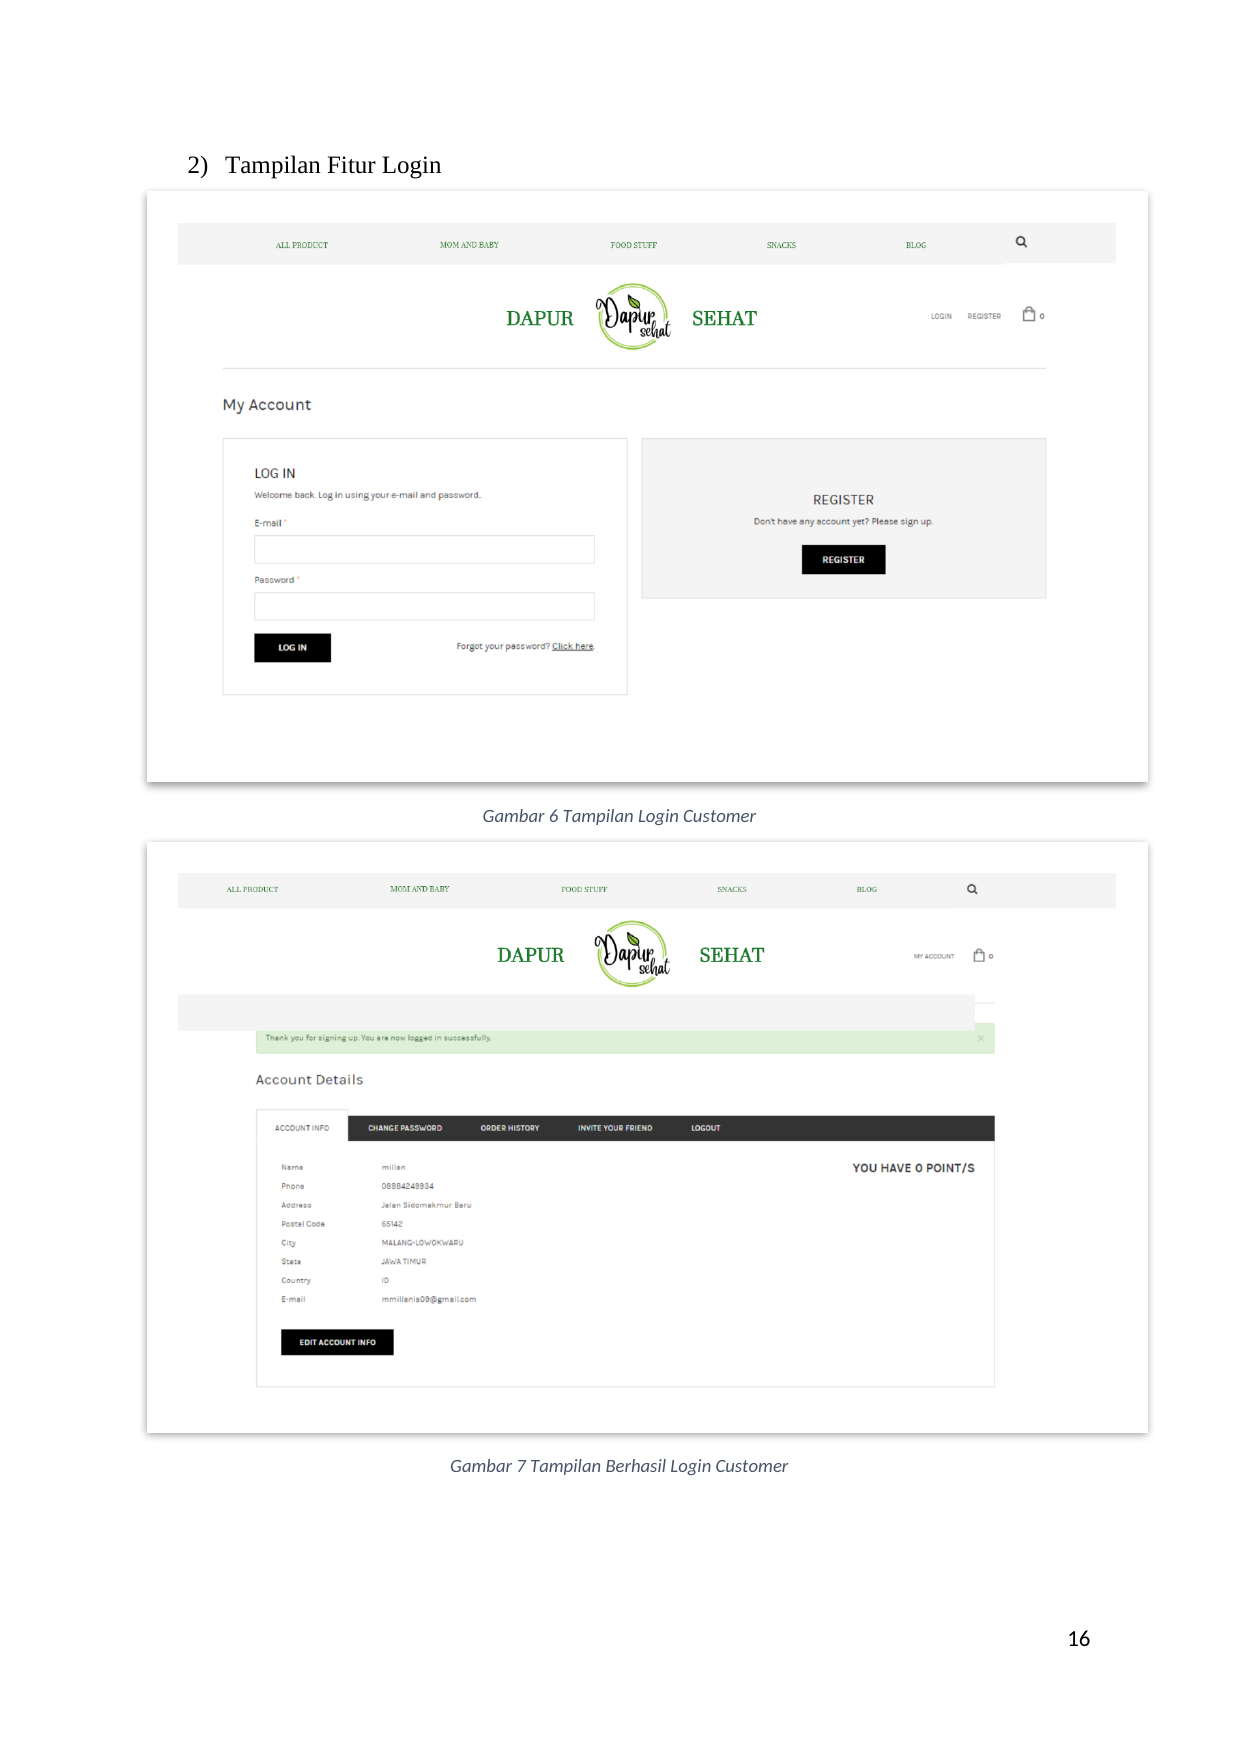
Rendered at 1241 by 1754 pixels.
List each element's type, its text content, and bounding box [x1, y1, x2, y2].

picture [178, 873, 1116, 1401]
list Tampilan Fitur Login [187, 150, 1090, 179]
picture [178, 223, 1116, 751]
